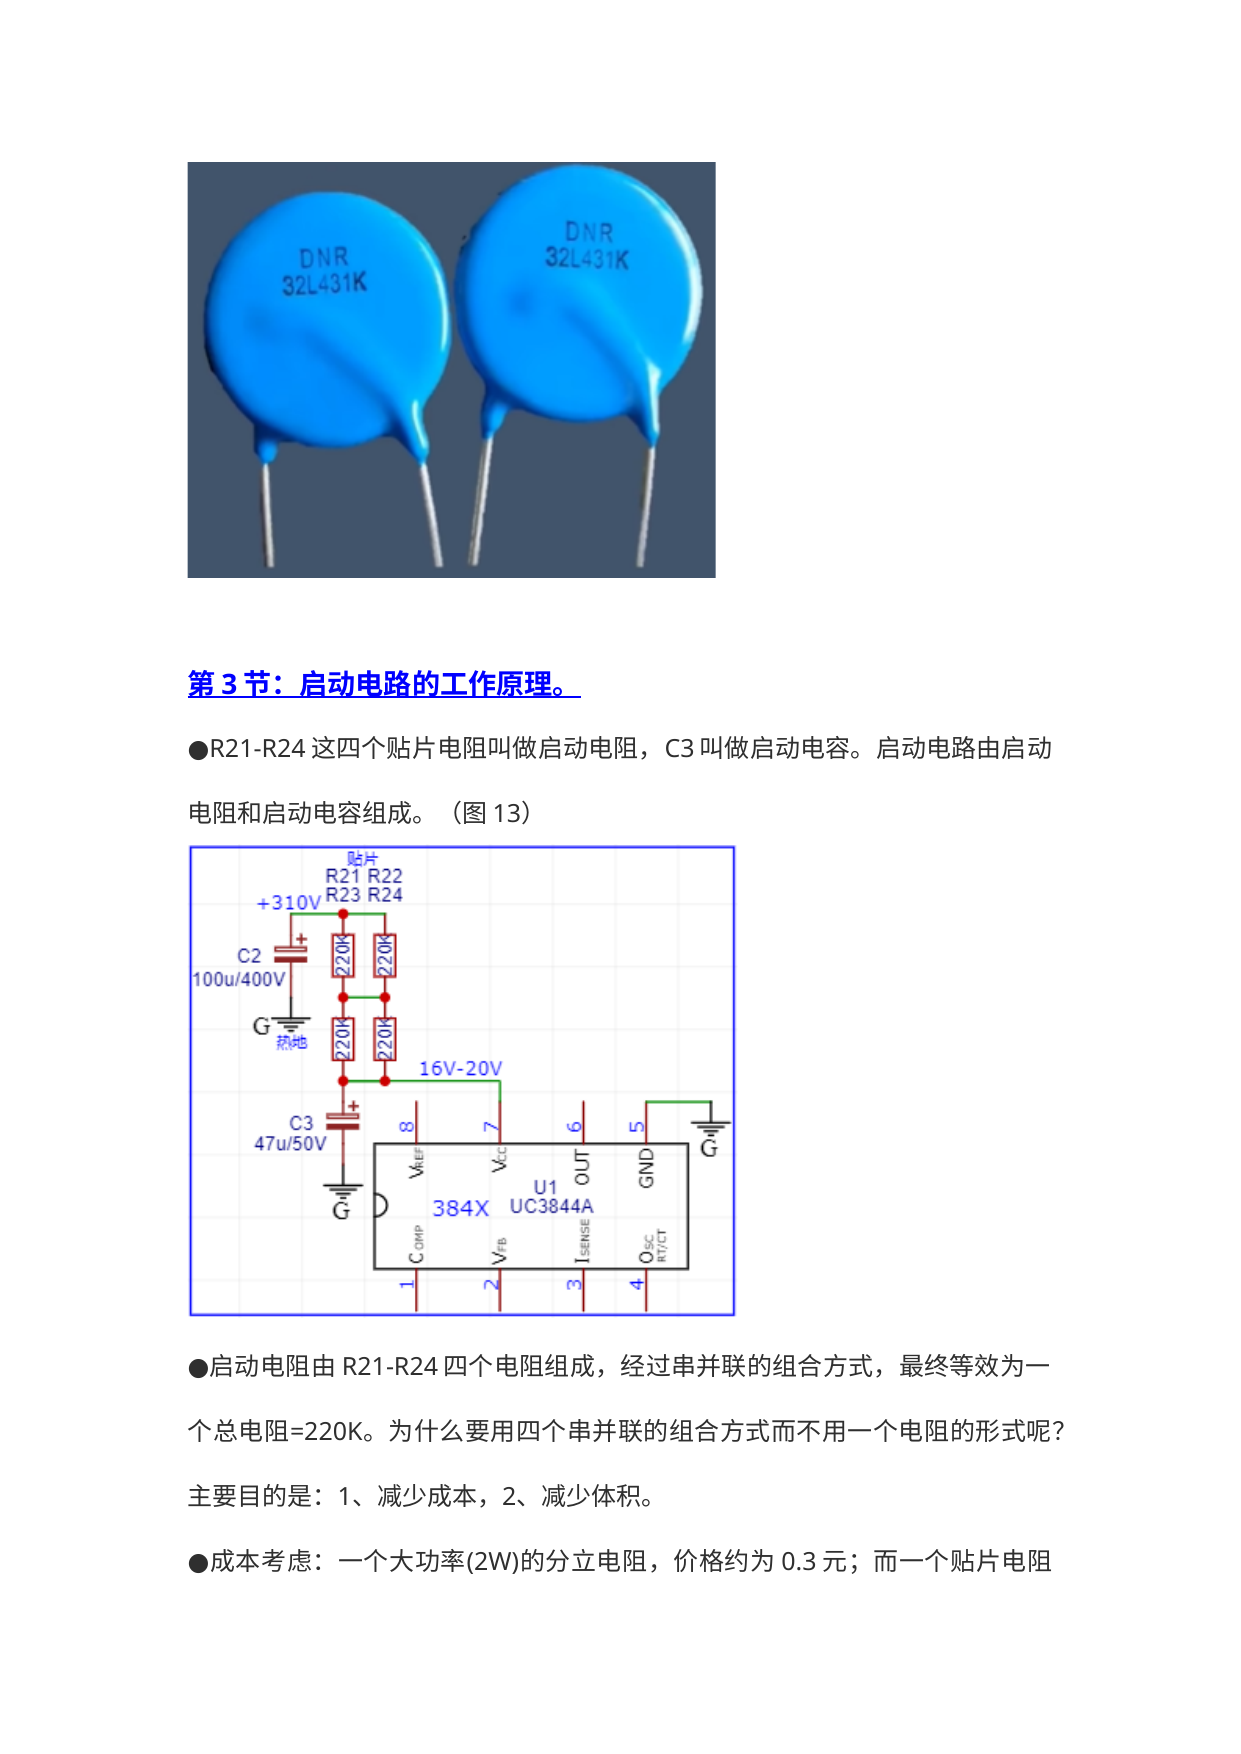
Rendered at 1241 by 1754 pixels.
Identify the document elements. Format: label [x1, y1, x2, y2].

text [187, 162, 1053, 1592]
picture [187, 844, 738, 1318]
picture [187, 162, 716, 578]
